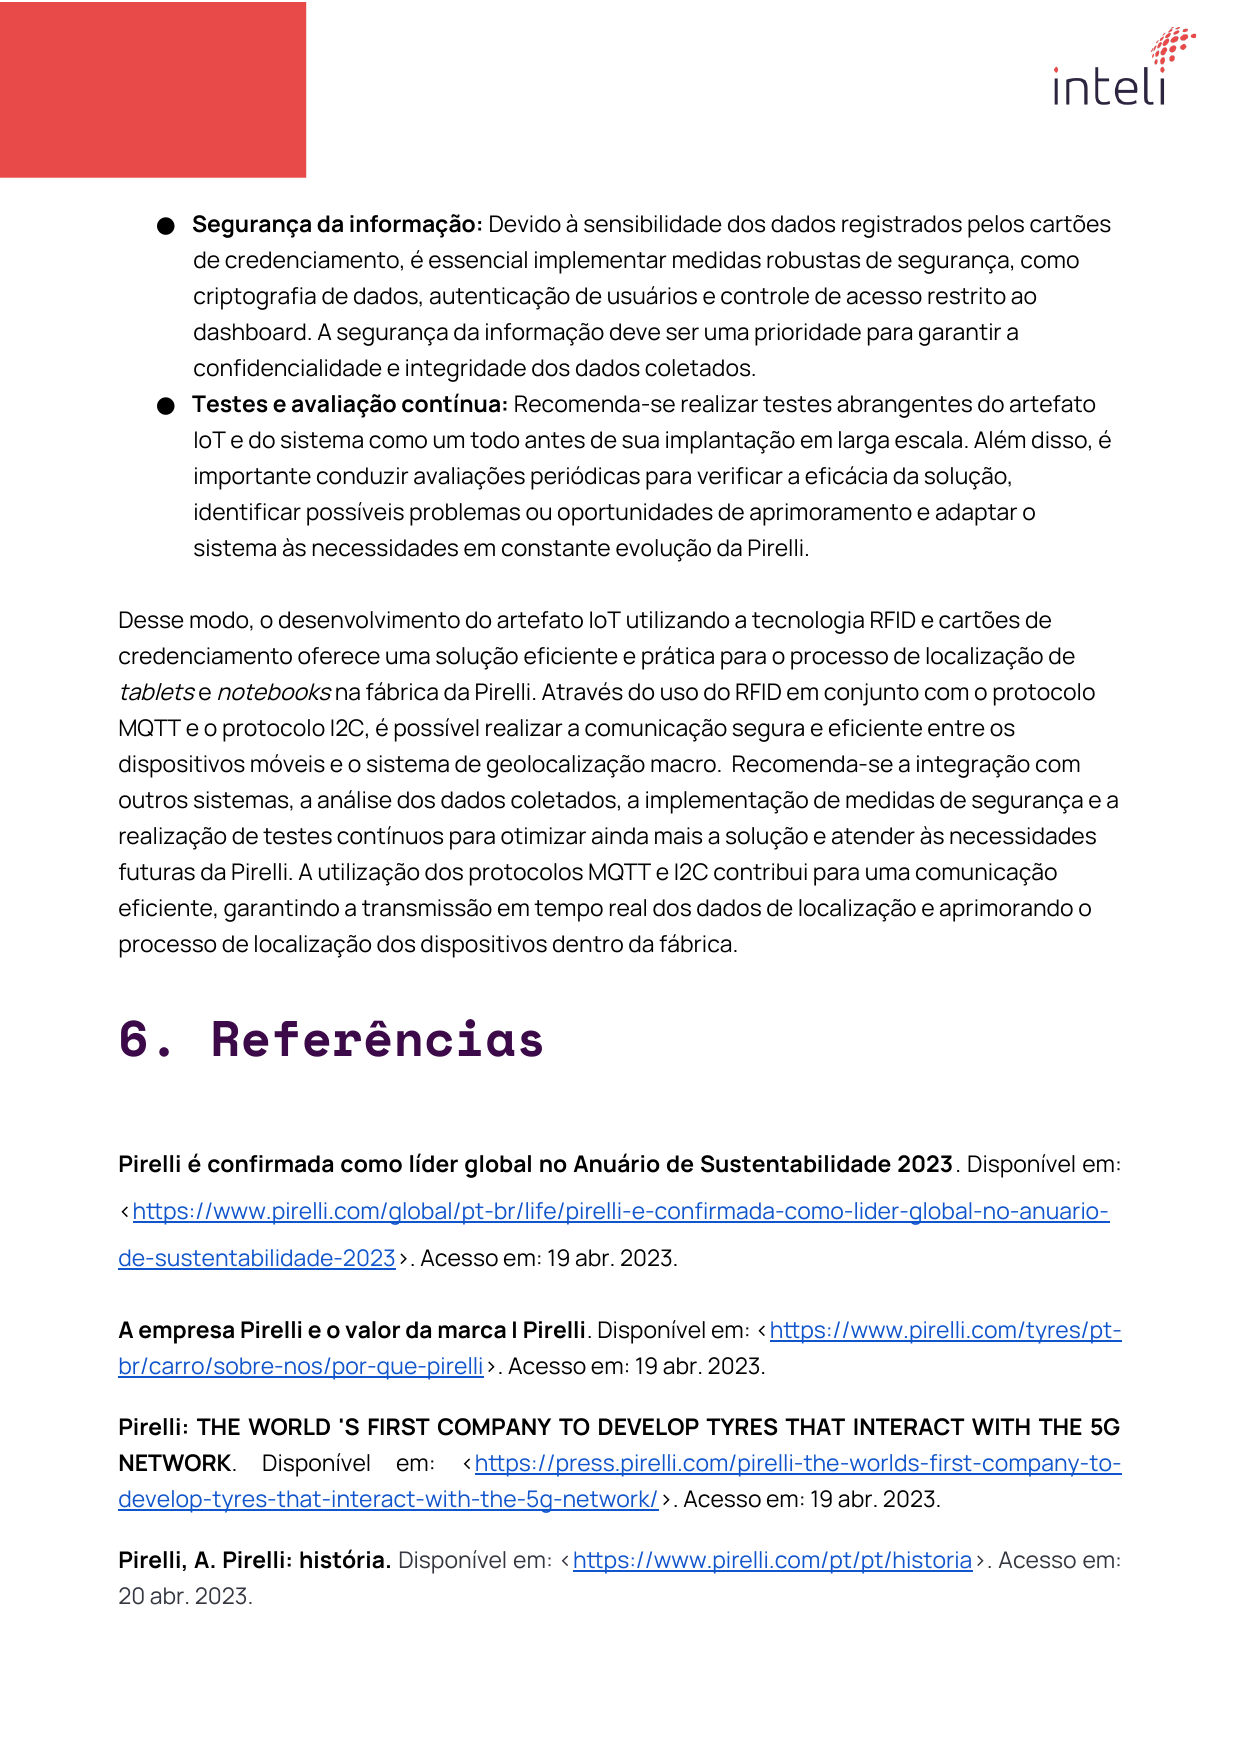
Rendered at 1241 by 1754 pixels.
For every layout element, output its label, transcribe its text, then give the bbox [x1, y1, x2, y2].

list Testes e avaliação contínua: Recomenda-se realizar testes abrangentes do artefato IoT e do sistema como um todo antes de sua implantação em larga escala. Além disso, é importante conduzir avaliações periódicas para verificar a eficácia da solução, identificar possíveis problemas ou oportunidades de aprimoramento e adaptar o sistema às necessidades em constante evolução da Pirelli. [156, 388, 1122, 563]
text Pirelli é confirmada como líder global no Anuário de Sustentabilidade 2023. Disponível em: <https://www.pirelli.com/global/pt-br/life/pirelli-e-confirmada-como-lider-global-no-anuario-de-sustentabilidade-2023>. Acesso em: 19 abr. 2023. [118, 1148, 1122, 1273]
text ‌Pirelli, A. Pirelli: história. Disponível em: <https://www.pirelli.com/pt/pt/historia>. Acesso em: 20 abr. 2023. [118, 1544, 1122, 1611]
text Desse modo, o desenvolvimento do artefato IoT utilizando a tecnologia RFID e cartões de credenciamento oferece uma solução eficiente e prática para o processo de localização de tablets e notebooks na fábrica da Pirelli. Através do uso do RFID em conjunto com o protocolo MQTT e o protocolo I2C, é possível realizar a comunicação segura e eficiente entre os dispositivos móveis e o sistema de geolocalização macro. Recomenda-se a integração com outros sistemas, a análise dos dados coletados, a implementação de medidas de segurança e a realização de testes contínuos para otimizar ainda mais a solução e atender às necessidades futuras da Pirelli. A utilização dos protocolos MQTT e I2C contribui para uma comunicação eficiente, garantindo a transmissão em tempo real dos dados de localização e aprimorando o processo de localização dos dispositivos dentro da fábrica. [118, 604, 1122, 960]
list Segurança da informação: Devido à sensibilidade dos dados registrados pelos cartões de credenciamento, é essencial implementar medidas robustas de segurança, como criptografia de dados, autenticação de usuários e controle de acesso restrito ao dashboard. A segurança da informação deve ser uma prioridade para garantir a confidencialidade e integridade dos dados coletados. [156, 124, 1122, 383]
text ‌Pirelli: THE WORLD 'S FIRST COMPANY TO DEVELOP TYRES THAT INTERACT WITH THE 5G NETWORK. Disponível em: <https://press.pirelli.com/pirelli-the-worlds-first-company-to-develop-tyres-that-interact-with-the-5g-network/>. Acesso em: 19 abr. 2023. [118, 1411, 1122, 1514]
text 6. Referências [118, 1001, 1122, 1074]
text ‌A empresa Pirelli e o valor da marca | Pirelli. Disponível em: <https://www.pirelli.com/tyres/pt-br/carro/sobre-nos/por-que-pirelli>. Acesso em: 19 abr. 2023. [118, 1313, 1122, 1381]
picture [0, 2, 307, 178]
picture [1054, 27, 1197, 105]
